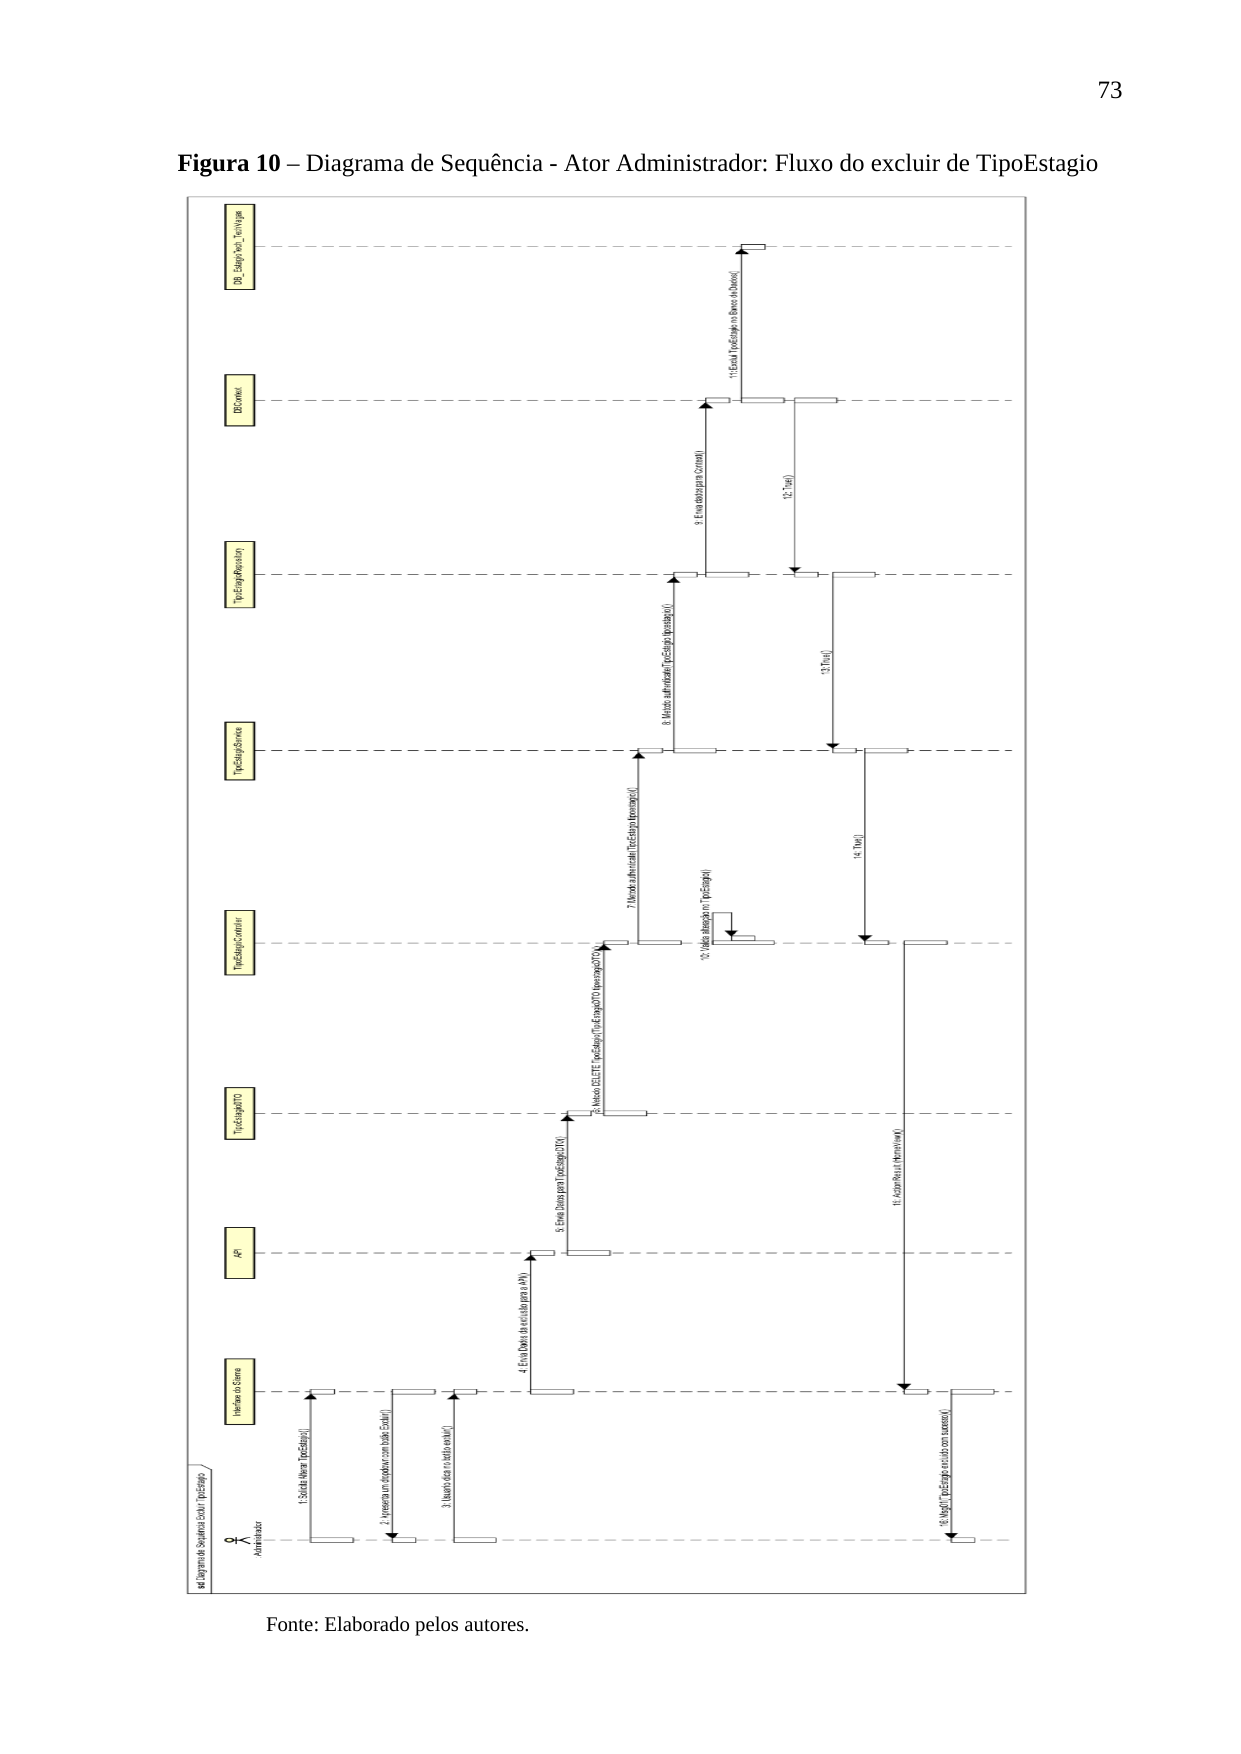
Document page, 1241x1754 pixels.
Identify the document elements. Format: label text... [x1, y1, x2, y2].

text Figura 10 – Diagrama de Sequência - Ator Administrador: Fluxo do excluir de TipoEstagio [177, 148, 1122, 176]
picture [179, 194, 1034, 1595]
text Fonte: Elaborado pelos autores. [177, 1612, 1122, 1636]
